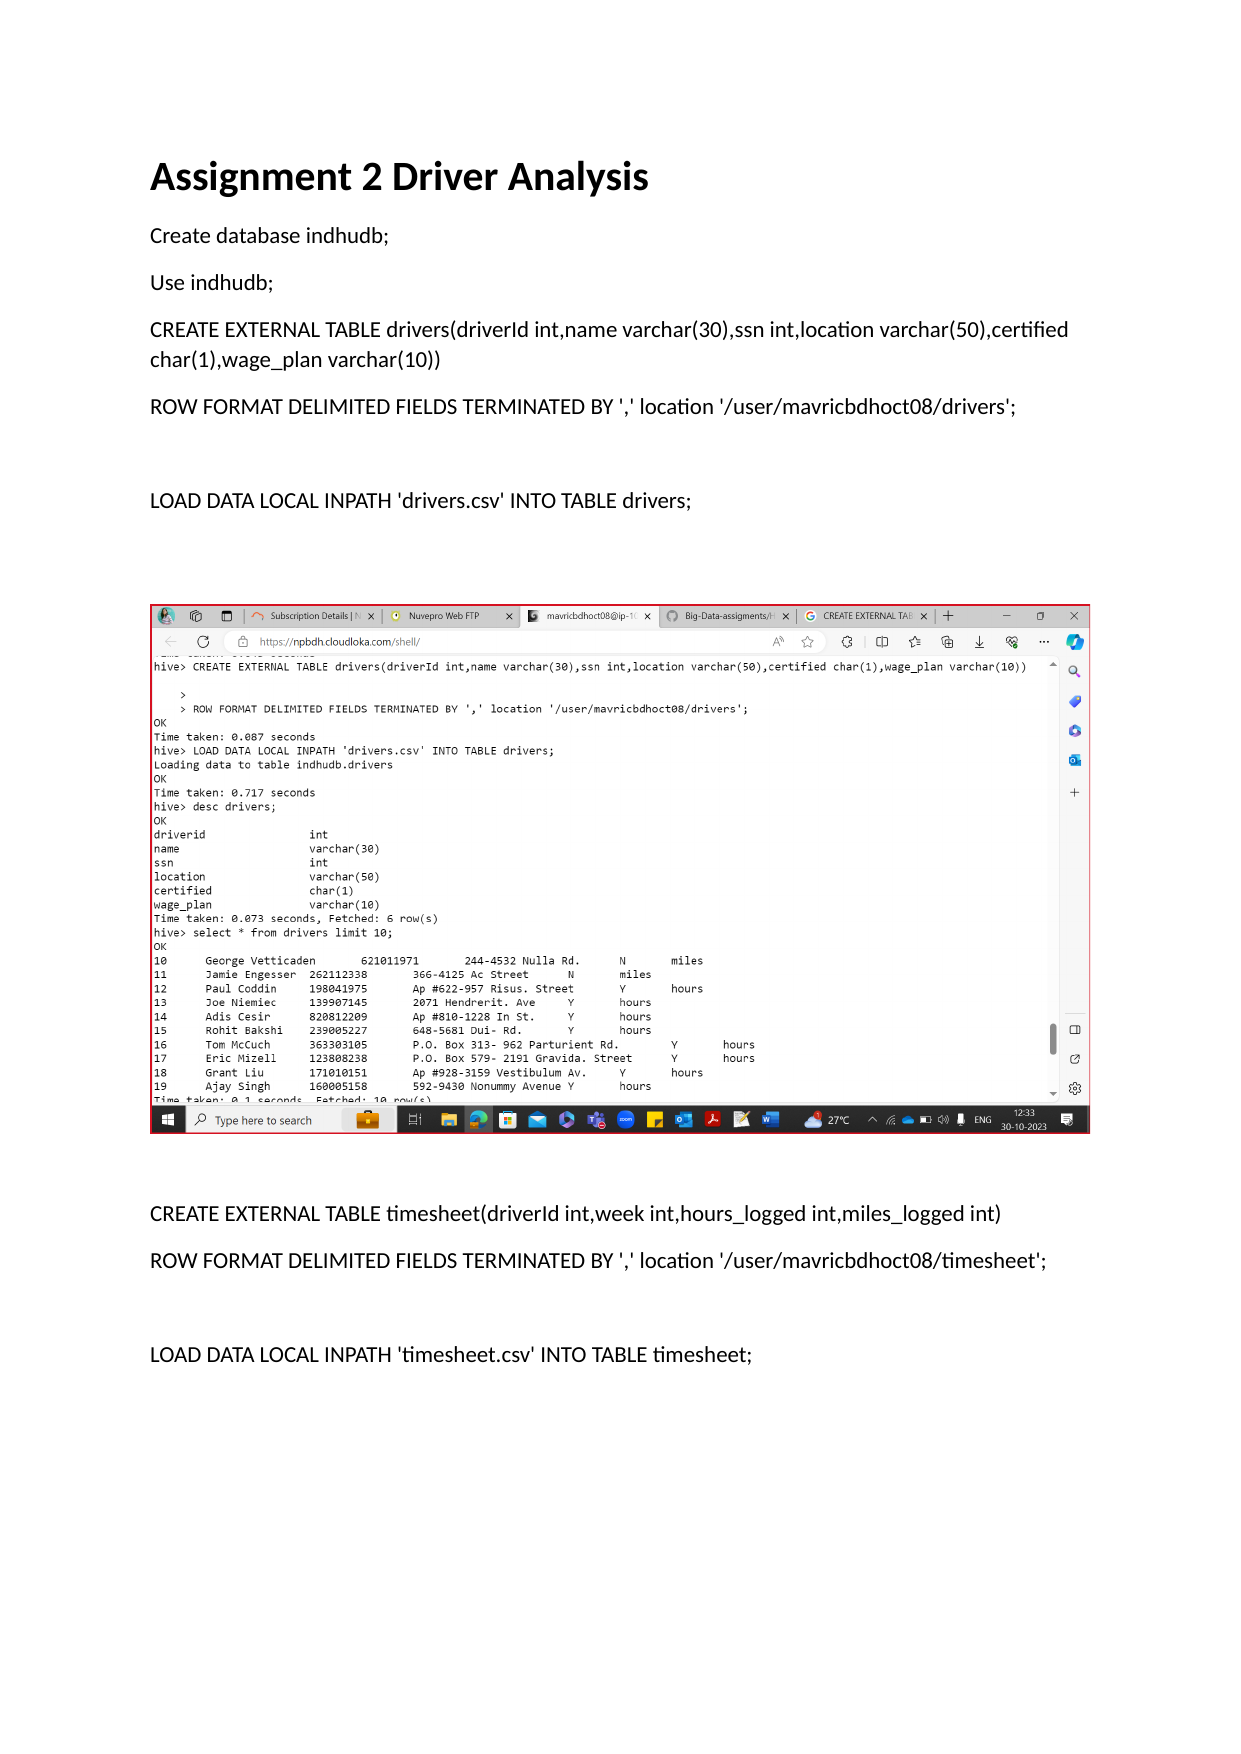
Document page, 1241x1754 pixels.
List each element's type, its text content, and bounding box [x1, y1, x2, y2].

text CREATE EXTERNAL TABLE timesheet(driverId int,week int,hours_logged int,miles_logged int) [150, 1199, 1090, 1227]
text Create database indhudb; [150, 222, 1090, 249]
text LOAD DATA LOCAL INPATH 'drivers.csv' INTO TABLE drivers; [150, 486, 1090, 514]
text LOAD DATA LOCAL INPATH 'timesheet.csv' INTO TABLE timesheet; [150, 1340, 1090, 1368]
text ROW FORMAT DELIMITED FIELDS TERMINATED BY ',' location '/user/mavricbdhoct08/timesheet'; [150, 1246, 1090, 1274]
text Assignment 2 Driver Analysis [150, 150, 1090, 201]
text CREATE EXTERNAL TABLE drivers(driverId int,name varchar(30),ssn int,location varchar(50),certified char(1),wage_plan varchar(10)) [150, 315, 1090, 373]
text Use indhudb; [150, 268, 1090, 296]
picture [150, 604, 1091, 1134]
text ROW FORMAT DELIMITED FIELDS TERMINATED BY ',' location '/user/mavricbdhoct08/drivers'; [150, 392, 1090, 420]
